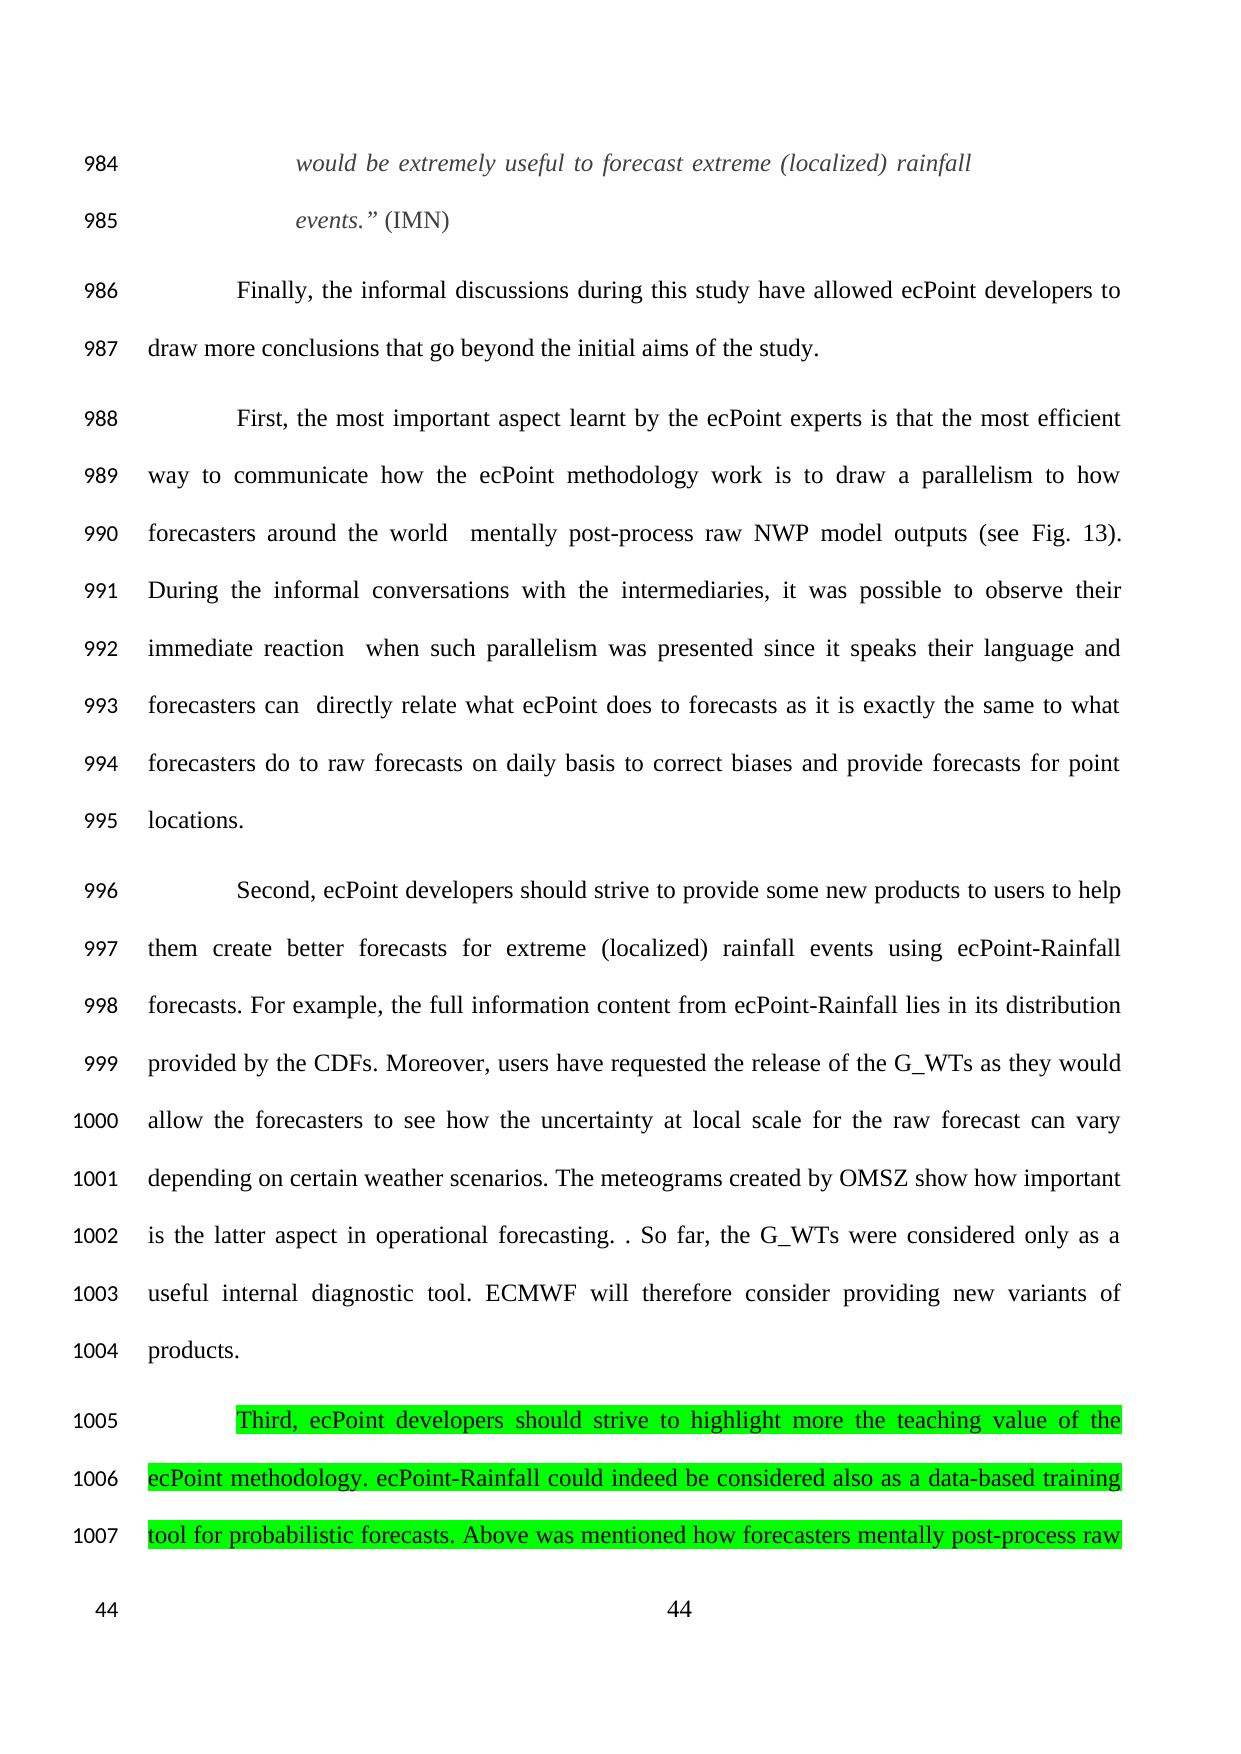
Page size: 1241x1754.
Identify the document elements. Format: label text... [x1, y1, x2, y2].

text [295, 148, 974, 234]
text Finally, the informal discussions during this study have allowed ecPoint developers to draw more conclusions that go beyond the initial aims of the study. [148, 275, 1122, 361]
text Second, ecPoint developers should strive to provide some new products to users to help them create better forecasts for extreme (localized) rainfall events using ecPoint-Rainfall forecasts. For example, the full information content from ecPoint-Rainfall lies in its distribution provided by the CDFs. Moreover, users have requested the release of the G_WTs as they would allow the forecasters to see how the uncertainty at local scale for the raw forecast can vary depending on certain weather scenarios. The meteograms created by OMSZ show how important is the latter aspect in operational forecasting. . So far, the G_WTs were considered only as a useful internal diagnostic tool. ECMWF will therefore consider providing new variants of products. [148, 875, 1122, 1364]
text First, the most important aspect learnt by the ecPoint experts is that the most efficient way to communicate how the ecPoint methodology work is to draw a parallelism to how forecasters around the world mentally post-process raw NWP model outputs (see Fig. 13). During the informal conversations with the intermediaries, it was possible to observe their immediate reaction when such parallelism was presented since it speaks their language and forecasters can directly relate what ecPoint does to forecasts as it is exactly the same to what forecasters do to raw forecasts on daily basis to correct biases and provide forecasts for point locations. [148, 403, 1122, 834]
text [148, 1491, 1122, 1520]
